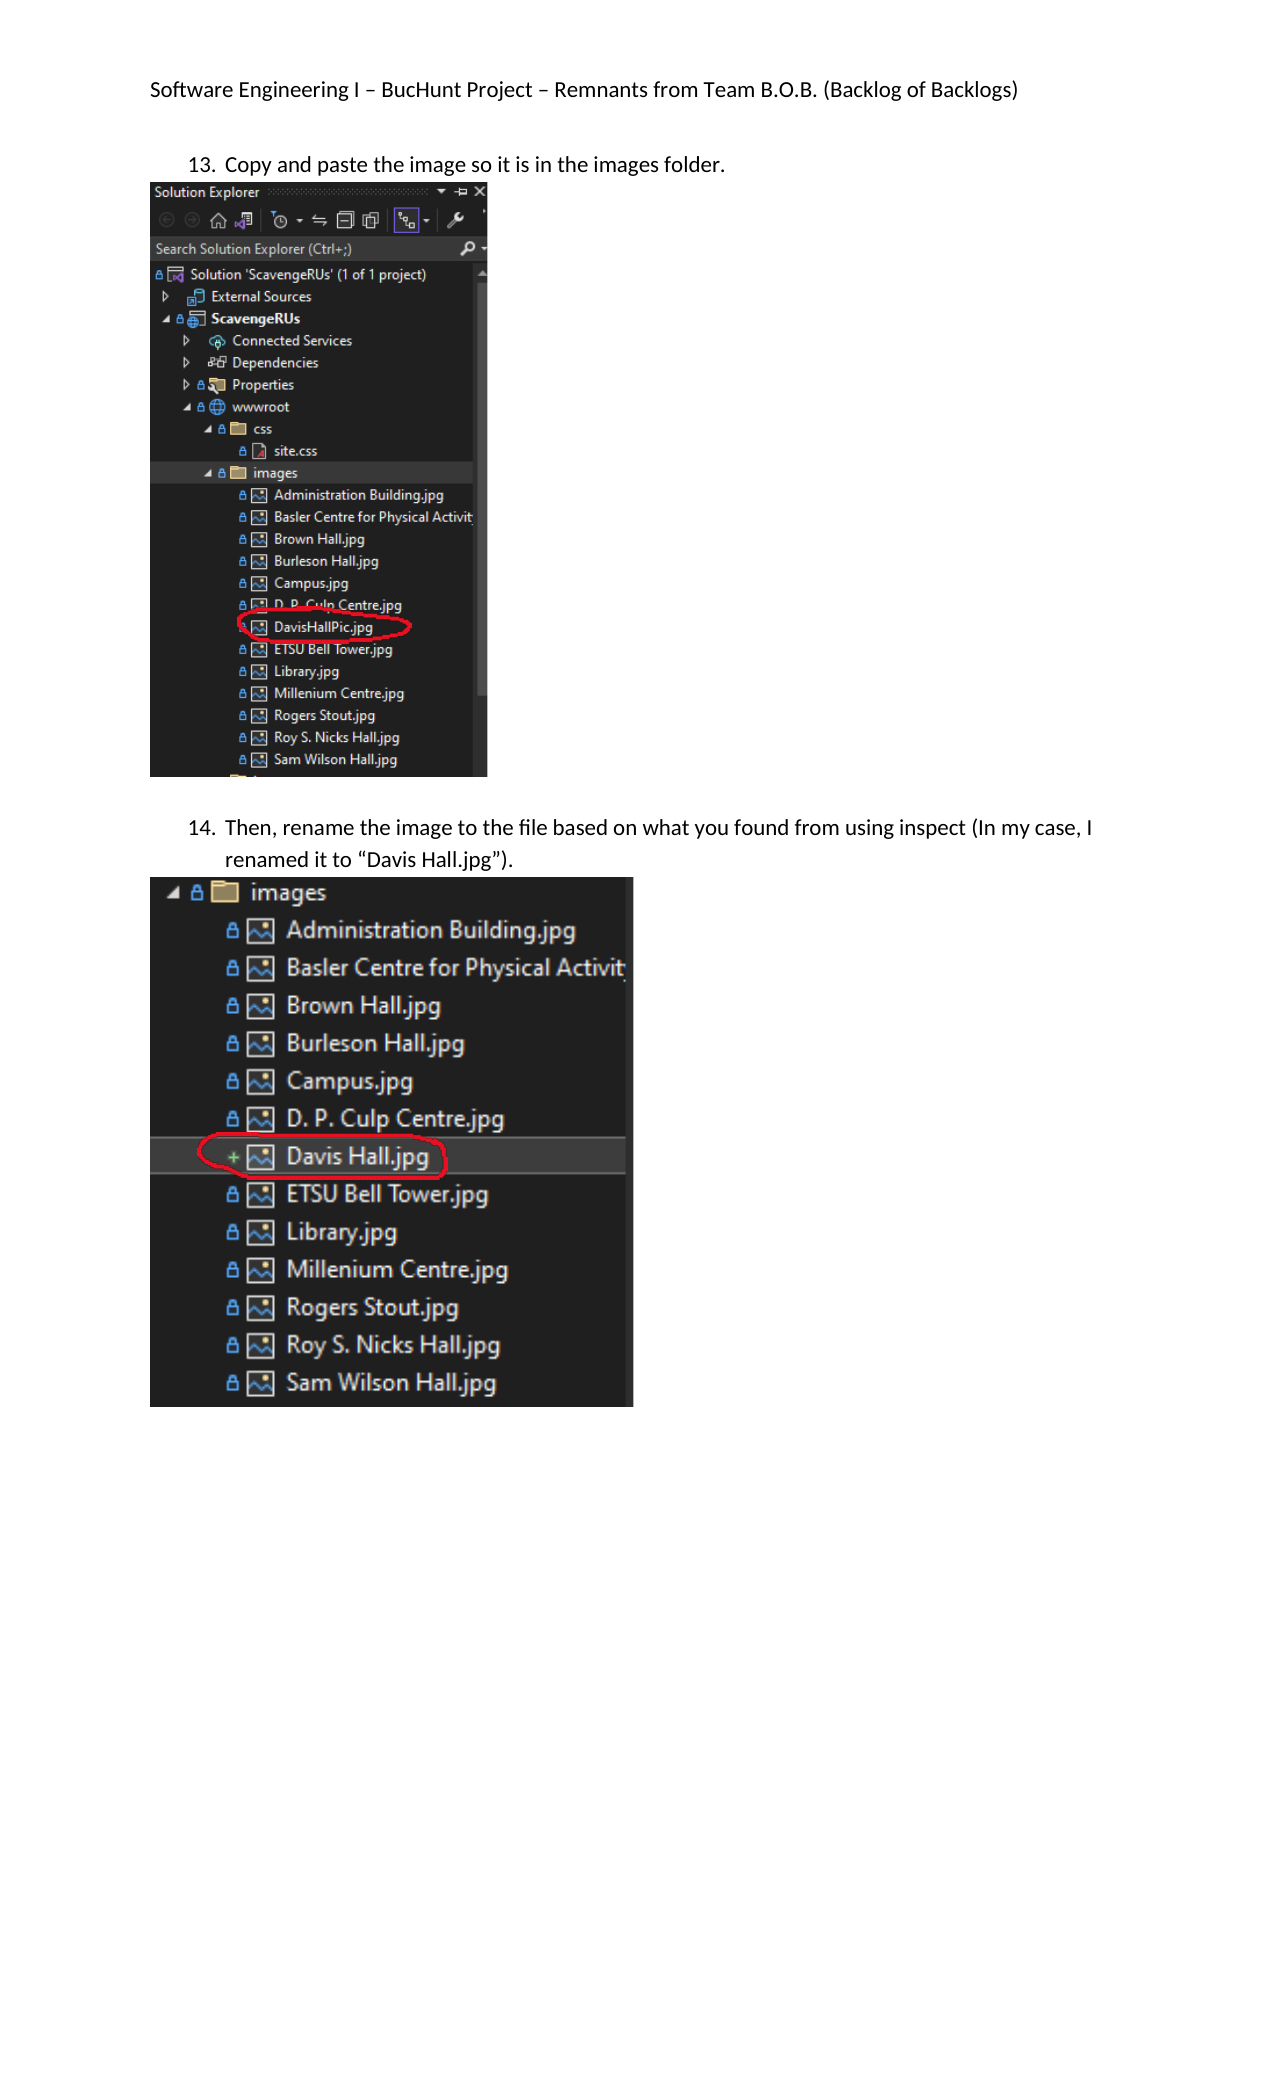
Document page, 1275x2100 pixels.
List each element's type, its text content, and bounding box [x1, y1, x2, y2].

picture [150, 877, 634, 1407]
picture [150, 182, 488, 777]
list Copy and paste the image so it is in the images folder. [187, 150, 1125, 178]
list Then, rename the image to the file based on what you found from using inspect (In my case, I renamed it to “Davis Hall.jpg”). [187, 813, 1125, 873]
